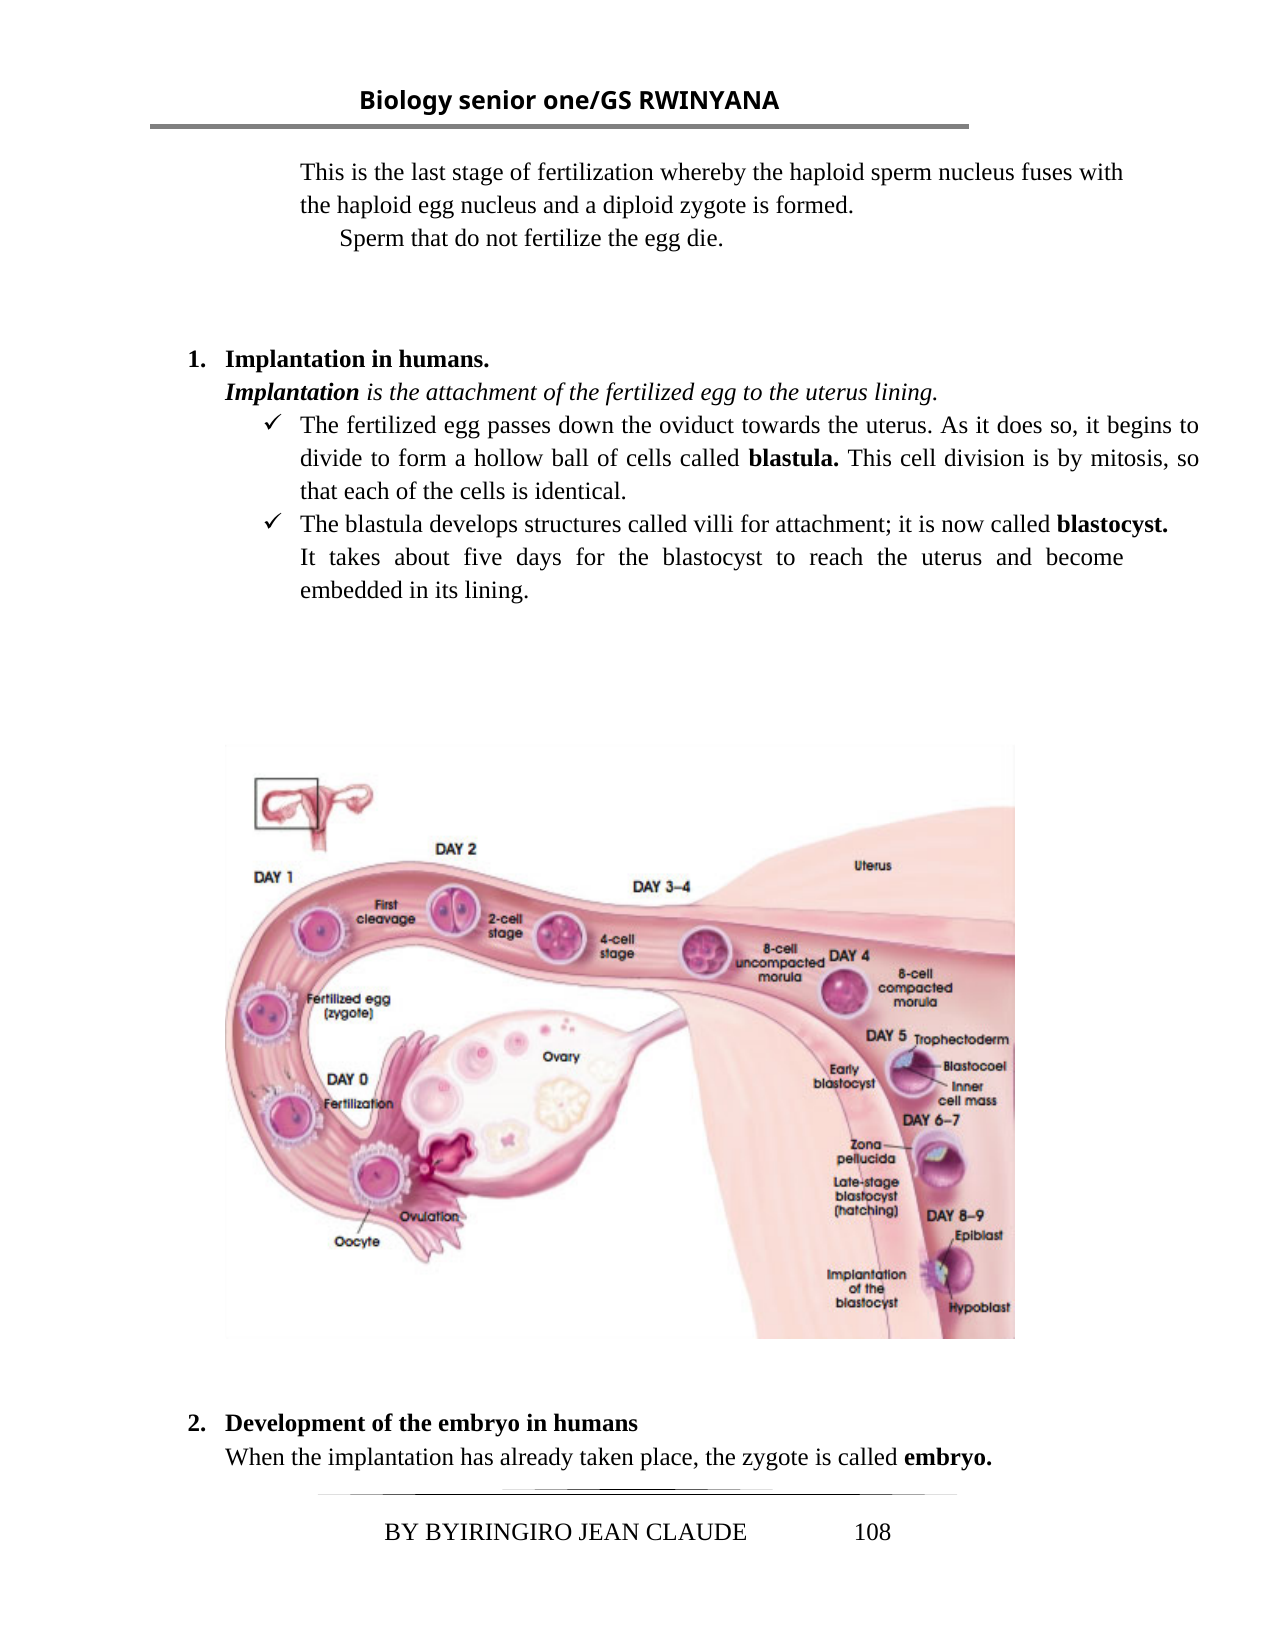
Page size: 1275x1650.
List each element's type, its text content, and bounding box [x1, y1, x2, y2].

text Implantation is the attachment of the fertilized egg to the uterus lining. [225, 377, 1125, 405]
list Implantation in humans. [187, 344, 1200, 372]
list Development of the embryo in humans [187, 1408, 1200, 1437]
text When the implantation has already taken place, the zygote is called embryo. [225, 1442, 1125, 1470]
list The fertilized egg passes down the oviduct towards the uterus. As it does so, it begins to divide to form a hollow ball of cells called blastula. This cell division is by mitosis, so that each of the cells is identical. [262, 410, 1200, 504]
picture [225, 740, 1015, 1339]
text This is the last stage of fertilization whereby the haploid sperm nucleus fuses with the haploid egg nucleus and a diploid zygote is formed. [300, 157, 1125, 219]
text It takes about five days for the blastocyst to reach the uterus and become embedded in its lining. [300, 542, 1125, 603]
list The blastula develops structures called villi for attachment; it is now called blastocyst. [262, 509, 1200, 537]
text Sperm that do not fertilize the egg die. [339, 223, 1125, 252]
